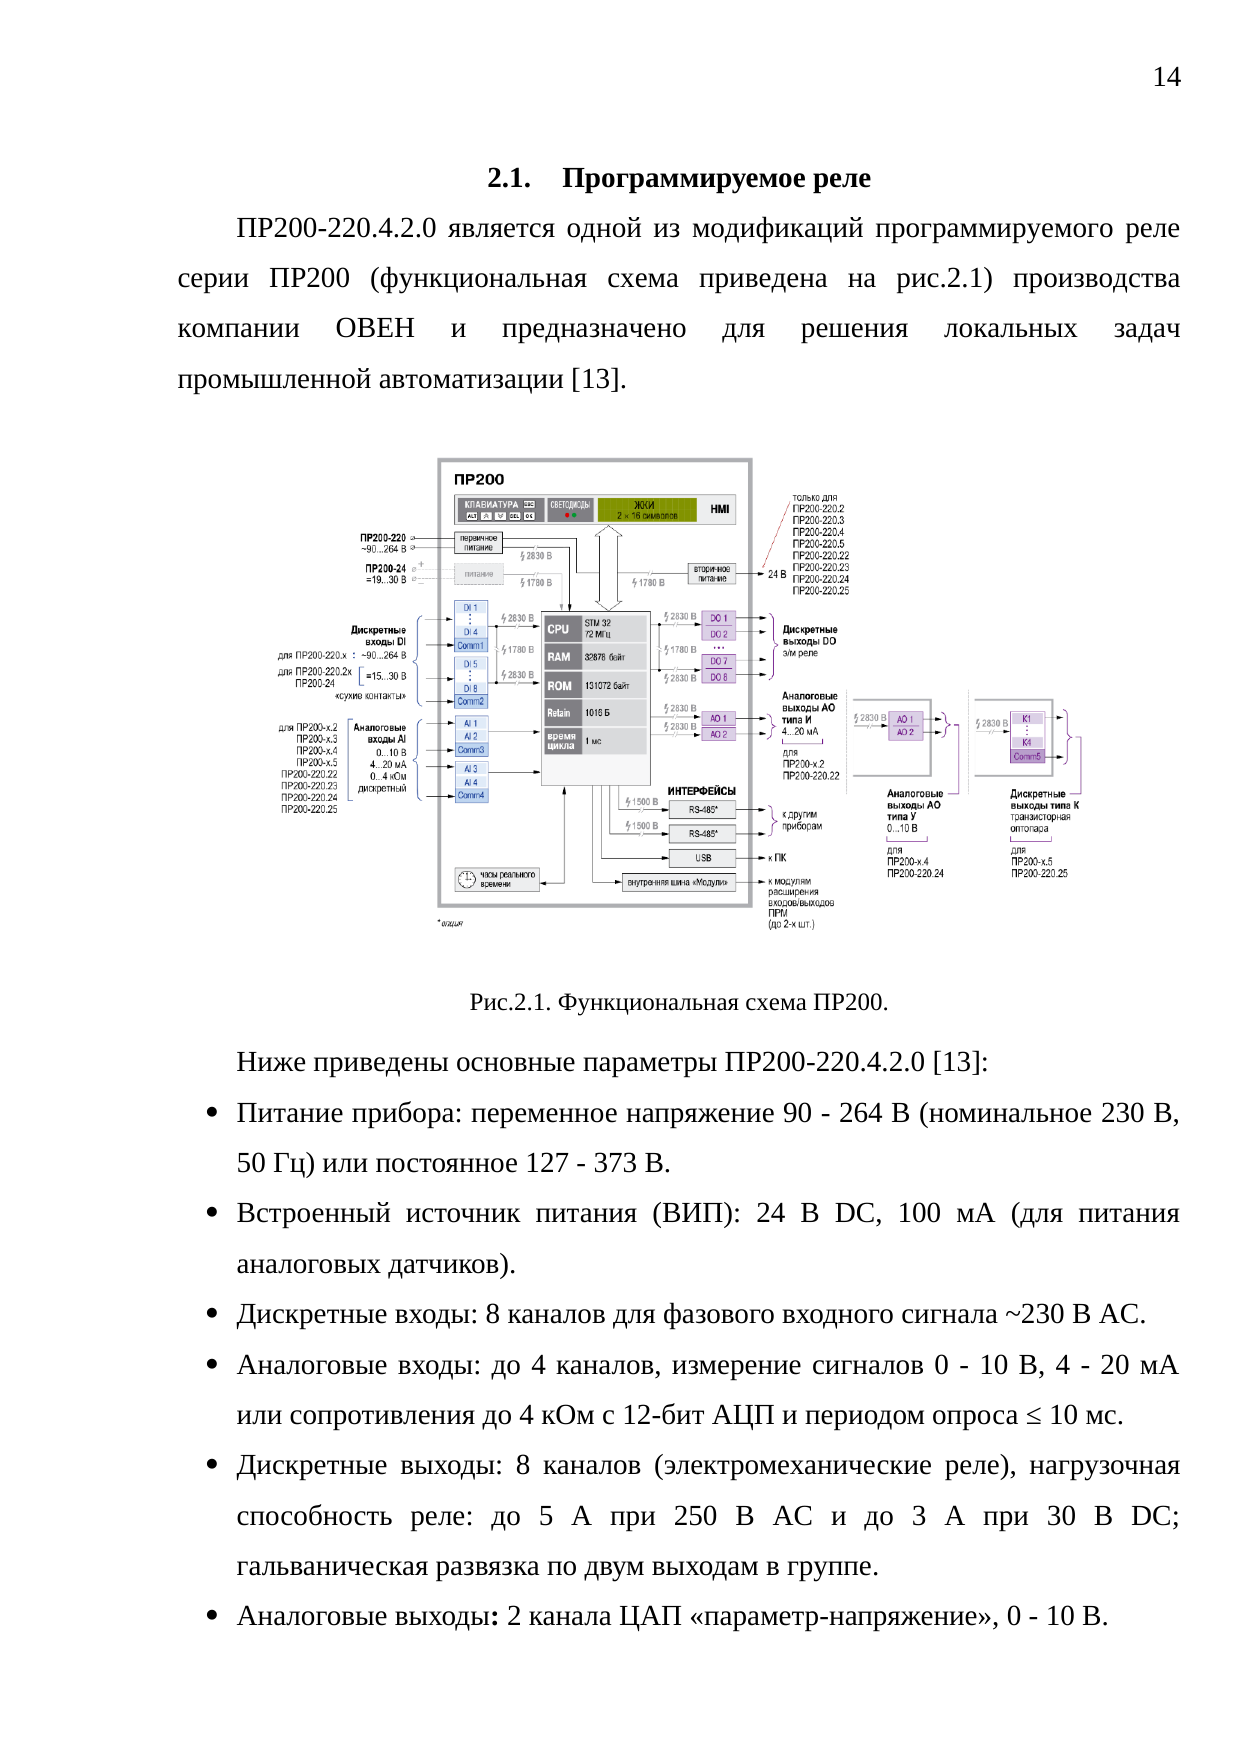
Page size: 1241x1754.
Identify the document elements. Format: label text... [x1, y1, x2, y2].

text Рис.2.1. Функциональная схема ПР200. [177, 987, 1181, 1016]
list Аналоговые выходы: 2 канала ЦАП «параметр-напряжение», 0 - 10 В. [207, 1598, 1181, 1632]
picture [265, 436, 1093, 954]
text ПР200-220.4.2.0 является одной из модификаций программируемого реле серии ПР200 (функциональная схема приведена на рис.2.1) производства компании ОВЕН и предназначено для решения локальных задач промышленной автоматизации [13]. [177, 210, 1181, 394]
list Питание прибора: переменное напряжение 90 - 264 В (номинальное 230 В, 50 Гц) или постоянное 127 - 373 В. [207, 1095, 1181, 1179]
subtitle Программируемое реле [177, 160, 1181, 193]
list Дискретные входы: 8 каналов для фазового входного сигнала ~230 В AC. [207, 1296, 1181, 1330]
list Дискретные выходы: 8 каналов (электромеханические реле), нагрузочная способность реле: до 5 А при 250 В AC и до 3 А при 30 В DC; гальваническая развязка по двум выходам в группе. [207, 1447, 1181, 1582]
list Встроенный источник питания (ВИП): 24 В DC, 100 мА (для питания аналоговых датчиков). [207, 1196, 1181, 1279]
list Аналоговые входы: до 4 каналов, измерение сигналов 0 - 10 В, 4 - 20 мА или сопротивления до 4 кОм с 12-бит АЦП и периодом опроса ≤ 10 мс. [207, 1347, 1181, 1431]
text Ниже приведены основные параметры ПР200-220.4.2.0 [13]: [177, 1044, 1181, 1078]
